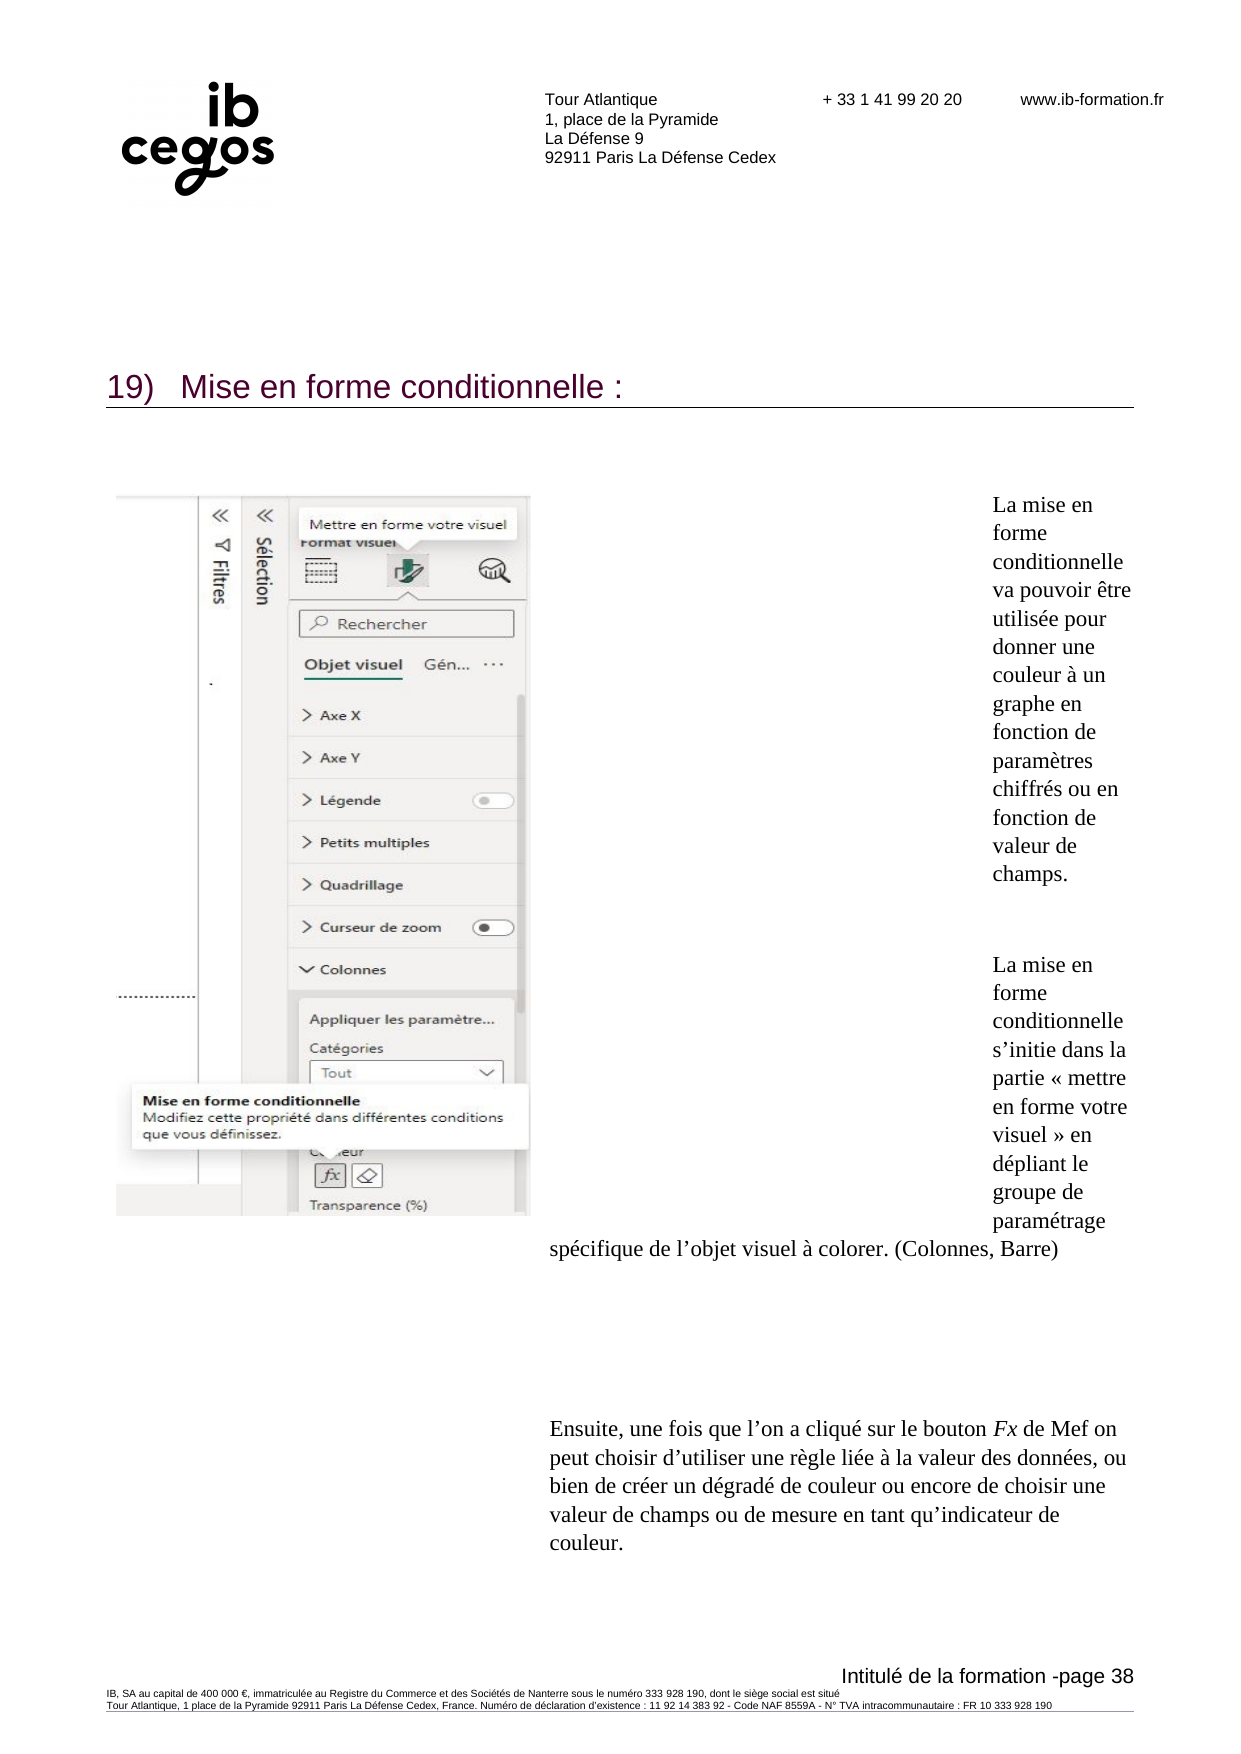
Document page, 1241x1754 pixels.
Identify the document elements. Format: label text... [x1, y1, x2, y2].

picture [120, 80, 275, 211]
text La mise en forme conditionnelle s’initie dans la partie « mettre en forme votre visuel » en dépliant le groupe de paramétrage spécifique de l’objet visuel à colorer. (Colonnes, Barre) [549, 638, 1134, 721]
text Cf. ci-dessous l’interface développée pour une mise en forme en fonction d’une règle basée sur le Sales Amount. (La règle s’applique sur le graphique en barre à gauche) [549, 1079, 1134, 1162]
text Ensuite, une fois que l’on a cliqué sur le bouton Fx de Mef on peut choisir d’utiliser une règle liée à la valeur des données, ou bien de créer un dégradé de couleur ou encore de choisir une valeur de champs ou de mesure en tant qu’indicateur de couleur. [549, 875, 1134, 1015]
picture [115, 494, 531, 1213]
text La mise en forme conditionnelle va pouvoir être utilisée pour donner une couleur à un graphe en fonction de paramètres chiffrés ou en fonction de valeur de champs. [549, 491, 1134, 574]
list Mise en forme conditionnelle : [106, 367, 1134, 407]
